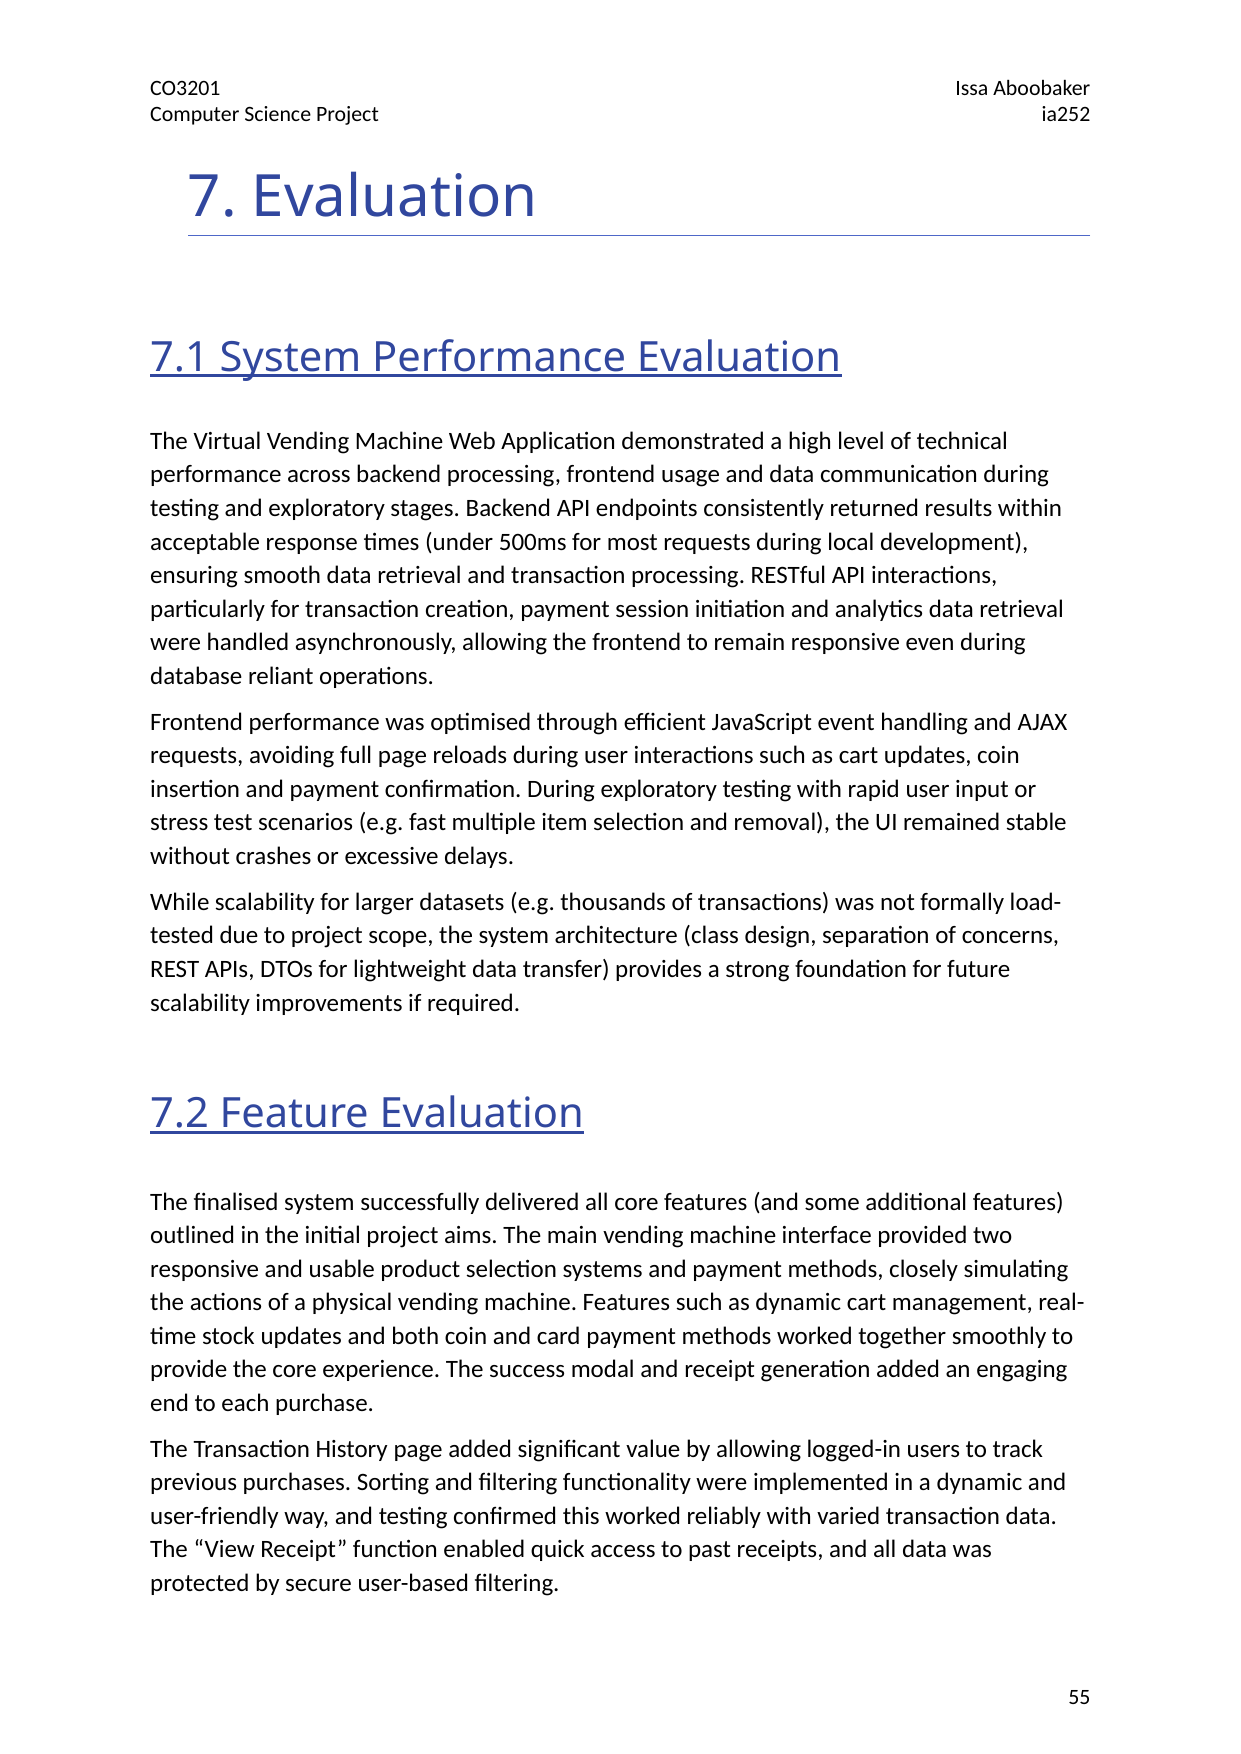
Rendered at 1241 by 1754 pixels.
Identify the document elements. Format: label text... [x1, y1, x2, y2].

text Frontend performance was optimised through efficient JavaScript event handling and AJAX requests, avoiding full page reloads during user interactions such as cart updates, coin insertion and payment confirmation. During exploratory testing with rapid user input or stress test scenarios (e.g. fast multiple item selection and removal), the UI remained stable without crashes or excessive delays. [150, 706, 1090, 871]
text The finalised system successfully delivered all core features (and some additional features) outlined in the initial project aims. The main vending machine interface provided two responsive and usable product selection systems and payment methods, closely simulating the actions of a physical vending machine. Features such as dynamic cart management, real-time stock updates and both coin and card payment methods worked together smoothly to provide the core experience. The success modal and receipt generation added an engaging end to each purchase. [150, 1186, 1090, 1417]
text While scalability for larger datasets (e.g. thousands of transactions) was not formally load-tested due to project scope, the system architecture (class design, separation of concerns, REST APIs, DTOs for lightweight data transfer) provides a strong foundation for future scalability improvements if required. [150, 886, 1090, 1017]
subtitle 7.1 System Performance Evaluation [150, 326, 1090, 383]
text The Virtual Vending Machine Web Application demonstrated a high level of technical performance across backend processing, frontend usage and data communication during testing and exploratory stages. Backend API endpoints consistently returned results within acceptable response times (under 500ms for most requests during local development), ensuring smooth data retrieval and transaction processing. RESTful API interactions, particularly for transaction creation, payment session initiation and analytics data retrieval were handled asynchronously, allowing the frontend to remain responsive even during database reliant operations. [150, 425, 1090, 690]
subtitle Evaluation [187, 154, 1090, 236]
text The Transaction History page added significant value by allowing logged-in users to track previous purchases. Sorting and filtering functionality were implemented in a dynamic and user-friendly way, and testing confirmed this worked reliably with varied transaction data. The “View Receipt” function enabled quick access to past receipts, and all data was protected by secure user-based filtering. [150, 1433, 1090, 1598]
subtitle 7.2 Feature Evaluation [150, 1083, 1090, 1140]
